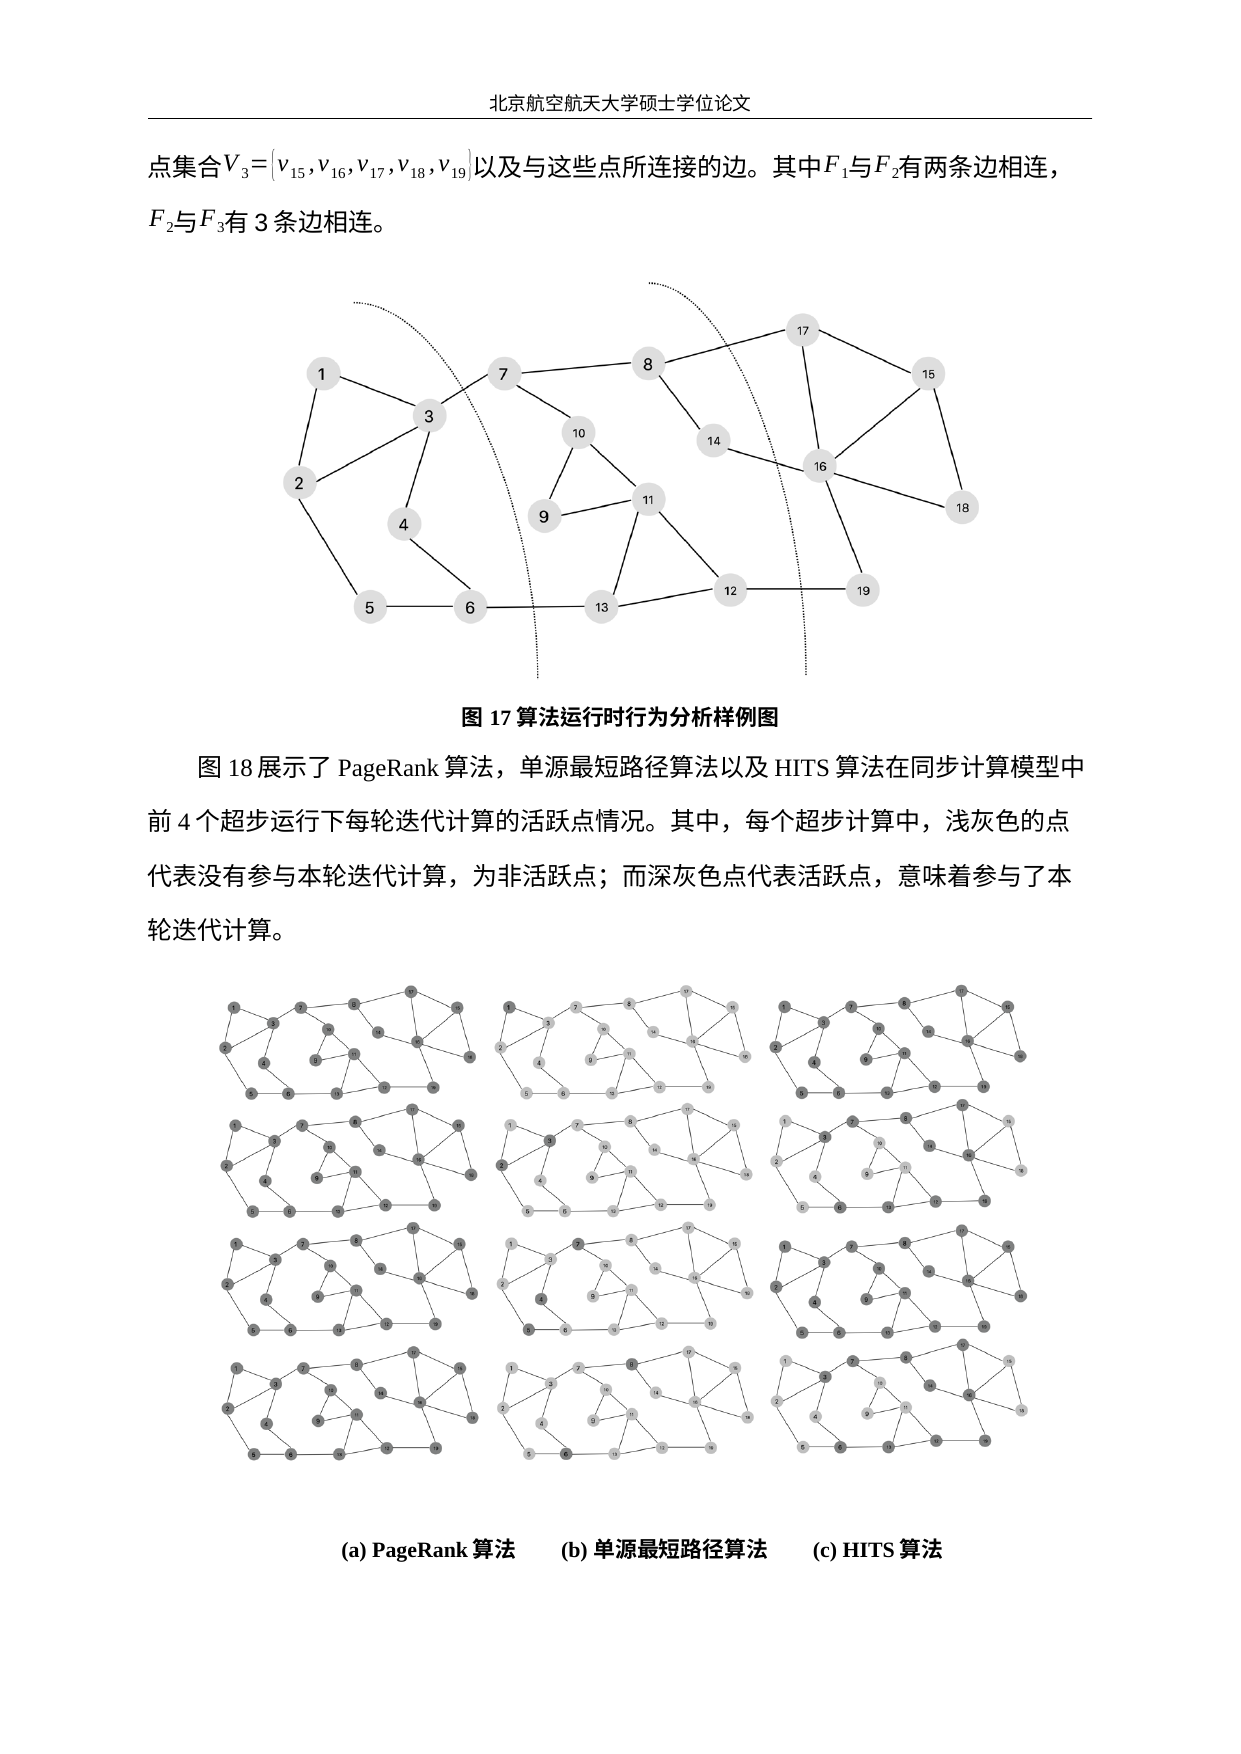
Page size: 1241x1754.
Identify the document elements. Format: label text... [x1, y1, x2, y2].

text (a) PageRank算法 (b) 单源最短路径算法 (c) HITS算法 [148, 1532, 1092, 1564]
text 图18展示了PageRank算法，单源最短路径算法以及HITS算法在同步计算模型中前4个超步运行下每轮迭代计算的活跃点情况。其中，每个超步计算中，浅灰色的点代表没有参与本轮迭代计算，为非活跃点；而深灰色点代表活跃点，意味着参与了本轮迭代计算。 [148, 747, 1092, 947]
picture [187, 964, 1053, 1520]
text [148, 148, 1092, 238]
picture [197, 256, 1063, 702]
text 图 17 算法运行时行为分析样例图 [148, 702, 1092, 731]
